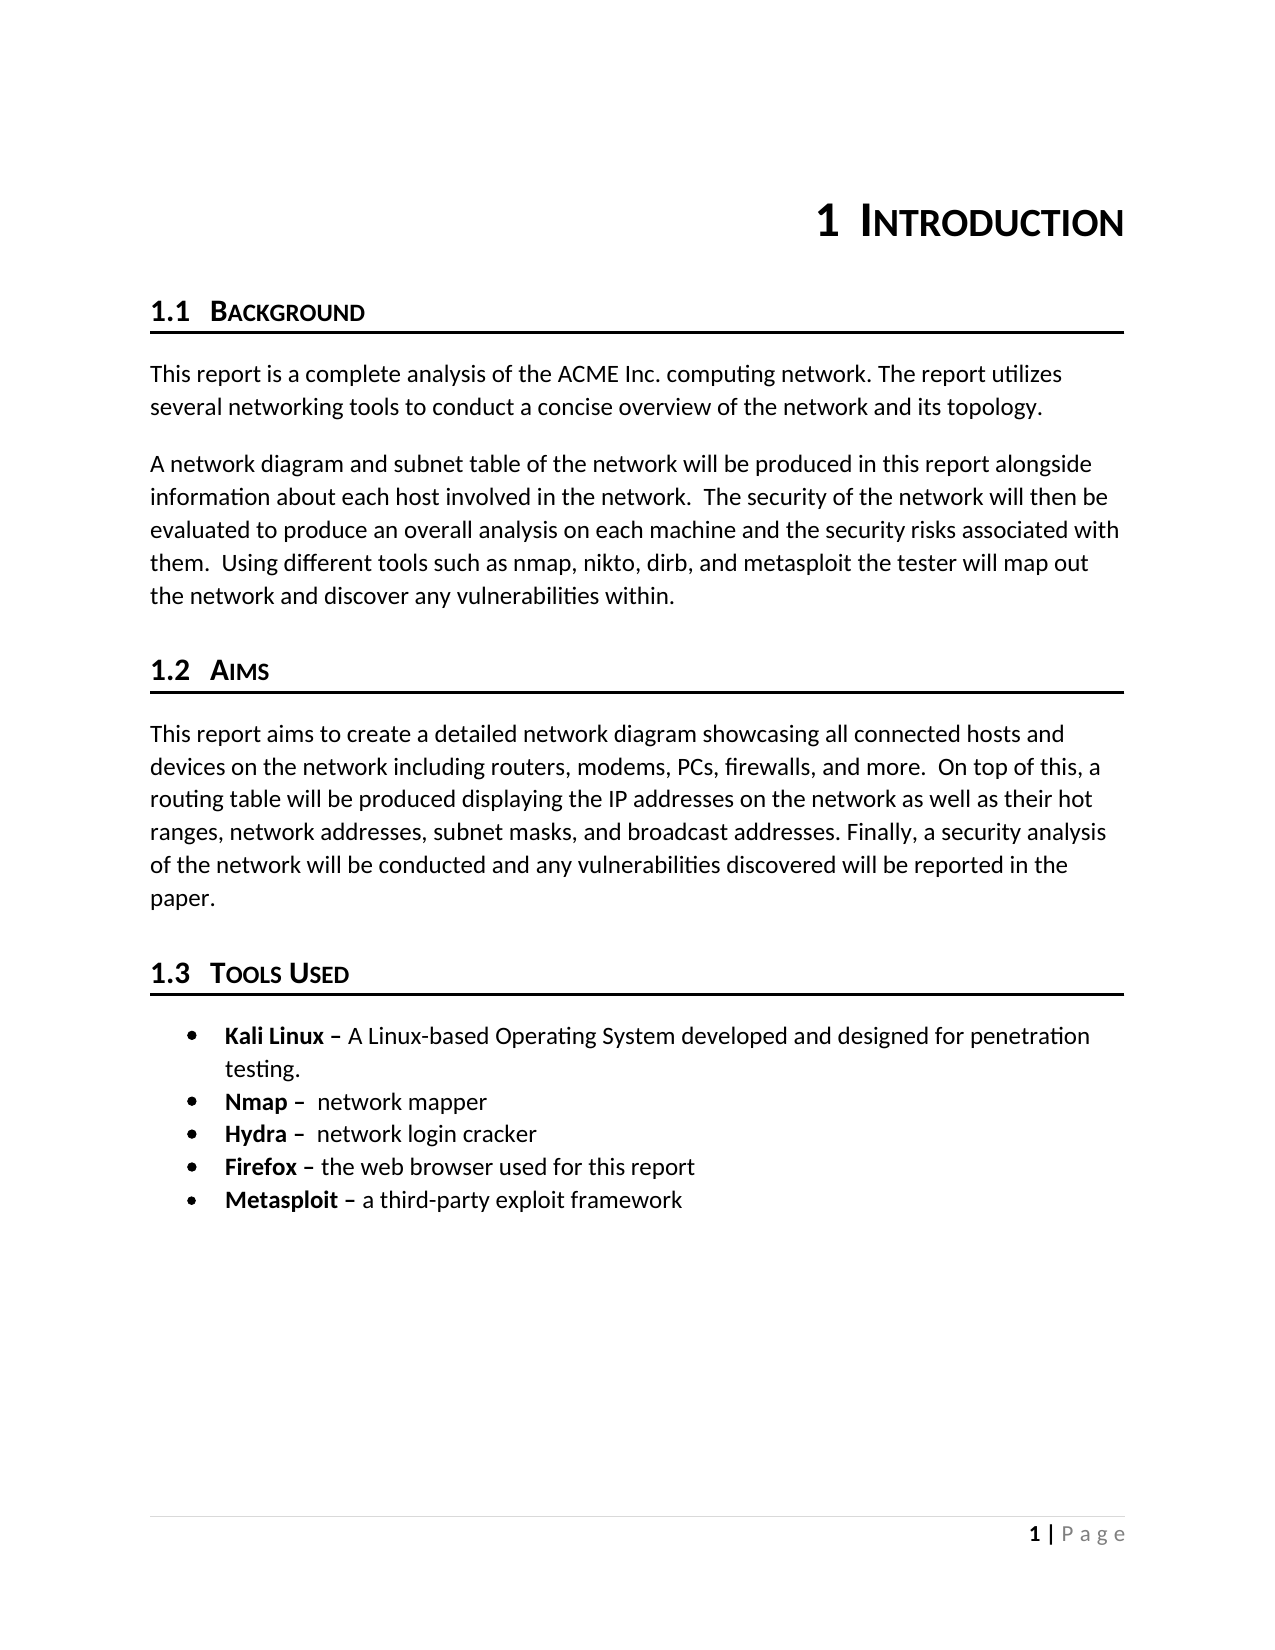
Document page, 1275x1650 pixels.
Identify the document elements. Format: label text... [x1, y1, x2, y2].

list Firefox – the web browser used for this report [187, 1152, 1125, 1182]
subtitle Aims [150, 651, 1124, 691]
text This report aims to create a detailed network diagram showcasing all connected hosts and devices on the network including routers, modems, PCs, firewalls, and more. On top of this, a routing table will be produced displaying the IP addresses on the network as well as their hot ranges, network addresses, subnet masks, and broadcast addresses. Finally, a security analysis of the network will be conducted and any vulnerabilities discovered will be reported in the paper. [150, 718, 1124, 913]
text A network diagram and subnet table of the network will be produced in this report alongside information about each host involved in the network. The security of the network will then be evaluated to produce an overall analysis on each machine and the security risks associated with them. Using different tools such as nmap, nikto, dirb, and metasploit the tester will map out the network and discover any vulnerabilities within. [150, 448, 1124, 611]
subtitle Tools Used [150, 953, 1124, 993]
subtitle Introduction [150, 187, 1124, 248]
list Hydra – network login cracker [187, 1119, 1125, 1149]
text This report is a complete analysis of the ACME Inc. computing network. The report utilizes several networking tools to conduct a concise overview of the network and its topology. [150, 358, 1124, 421]
list Nmap – network mapper [187, 1086, 1125, 1116]
list Kali Linux – A Linux-based Operating System developed and designed for penetration testing. [187, 1020, 1125, 1083]
list Metasploit – a third-party exploit framework [187, 1184, 1125, 1215]
subtitle Background [150, 291, 1124, 331]
